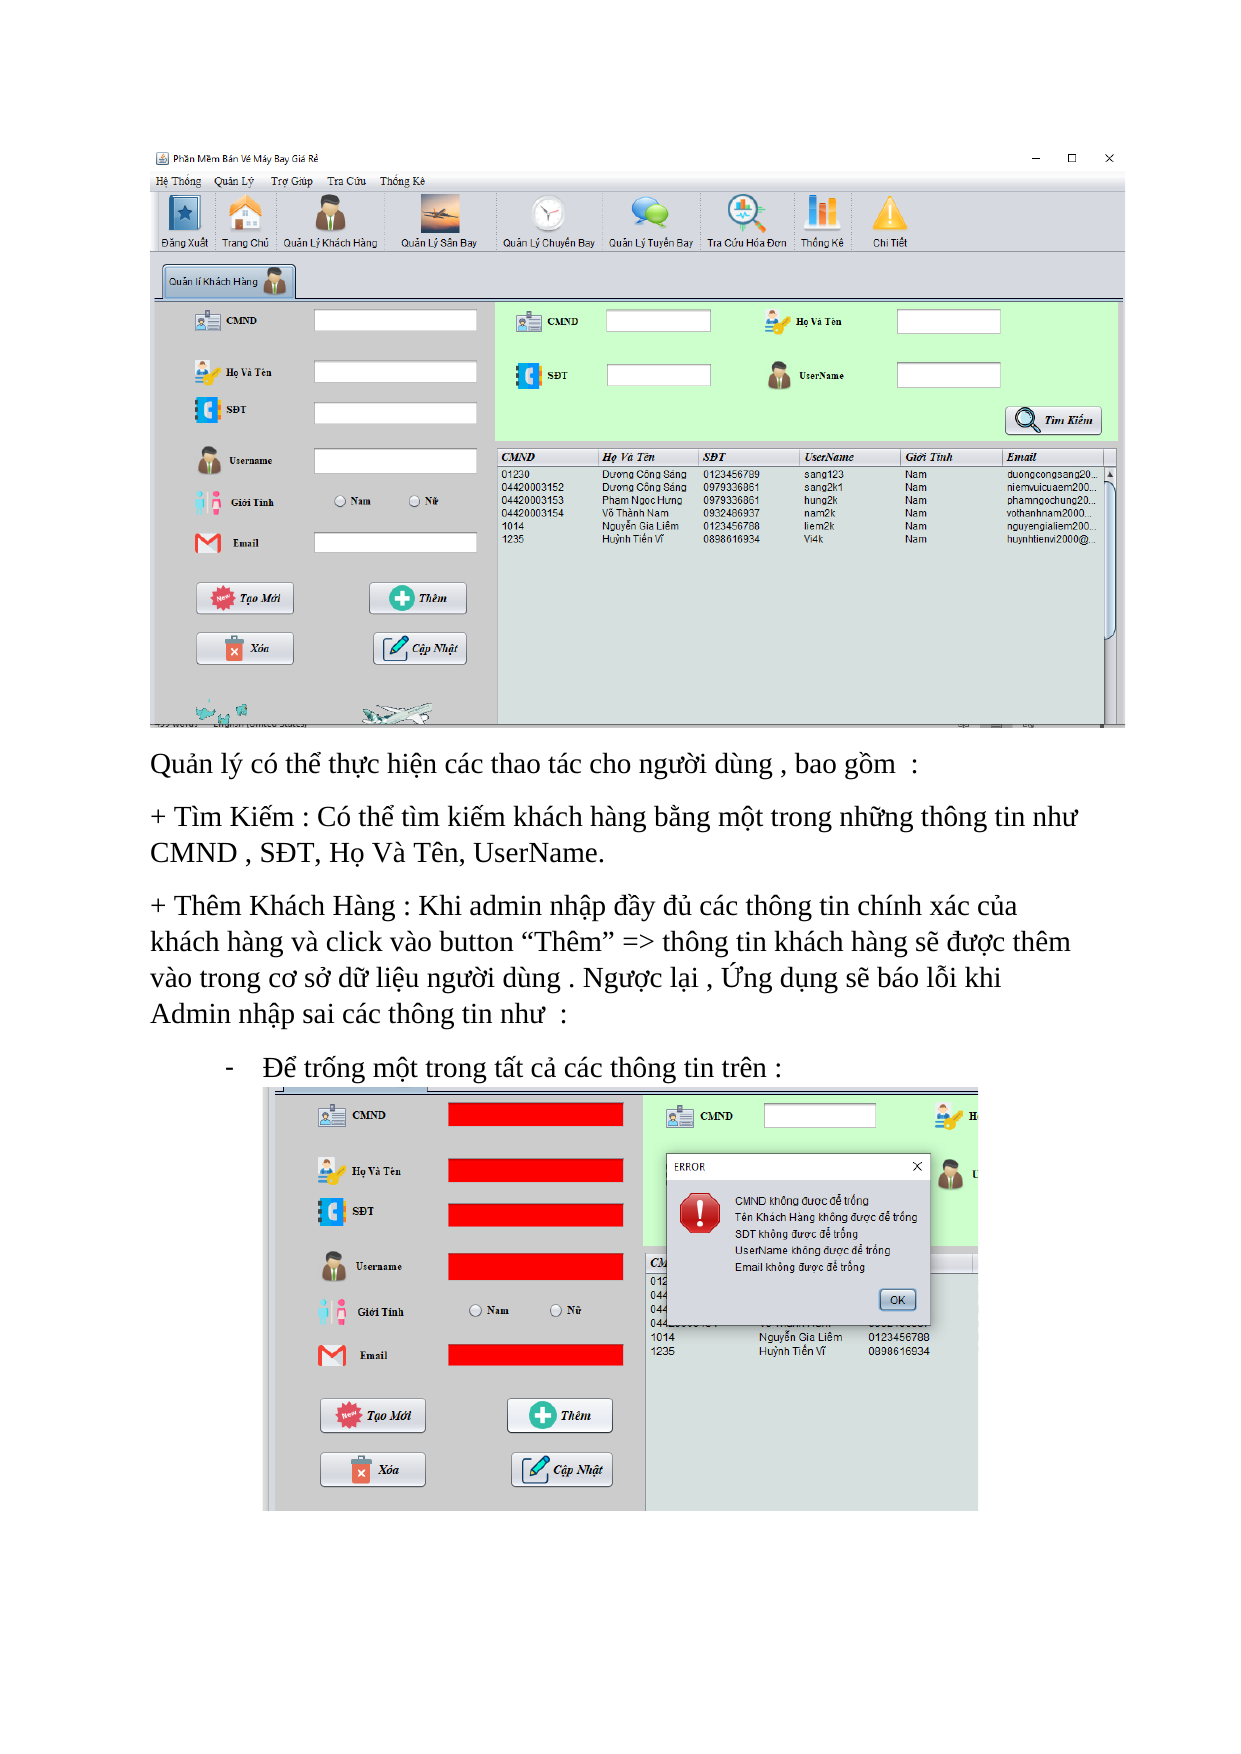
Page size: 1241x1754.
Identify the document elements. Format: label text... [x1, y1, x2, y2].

list Để trống một trong tất cả các thông tin trên : [225, 1049, 1090, 1085]
text + Tìm Kiếm : Có thể tìm kiếm khách hàng bằng một trong những thông tin như CMND , SĐT, Họ Và Tên, UserName. [150, 799, 1090, 869]
text Quản lý có thể thực hiện các thao tác cho người dùng , bao gồm : [150, 746, 1090, 780]
text + Thêm Khách Hàng : Khi admin nhập đầy đủ các thông tin chính xác của khách hàng và click vào button “Thêm” => thông tin khách hàng sẽ được thêm vào trong cơ sở dữ liệu người dùng . Ngược lại , Ứng dụng sẽ báo lỗi khi Admin nhập sai các thông tin như : [150, 888, 1090, 1030]
picture [262, 1087, 979, 1511]
picture [150, 150, 1125, 728]
